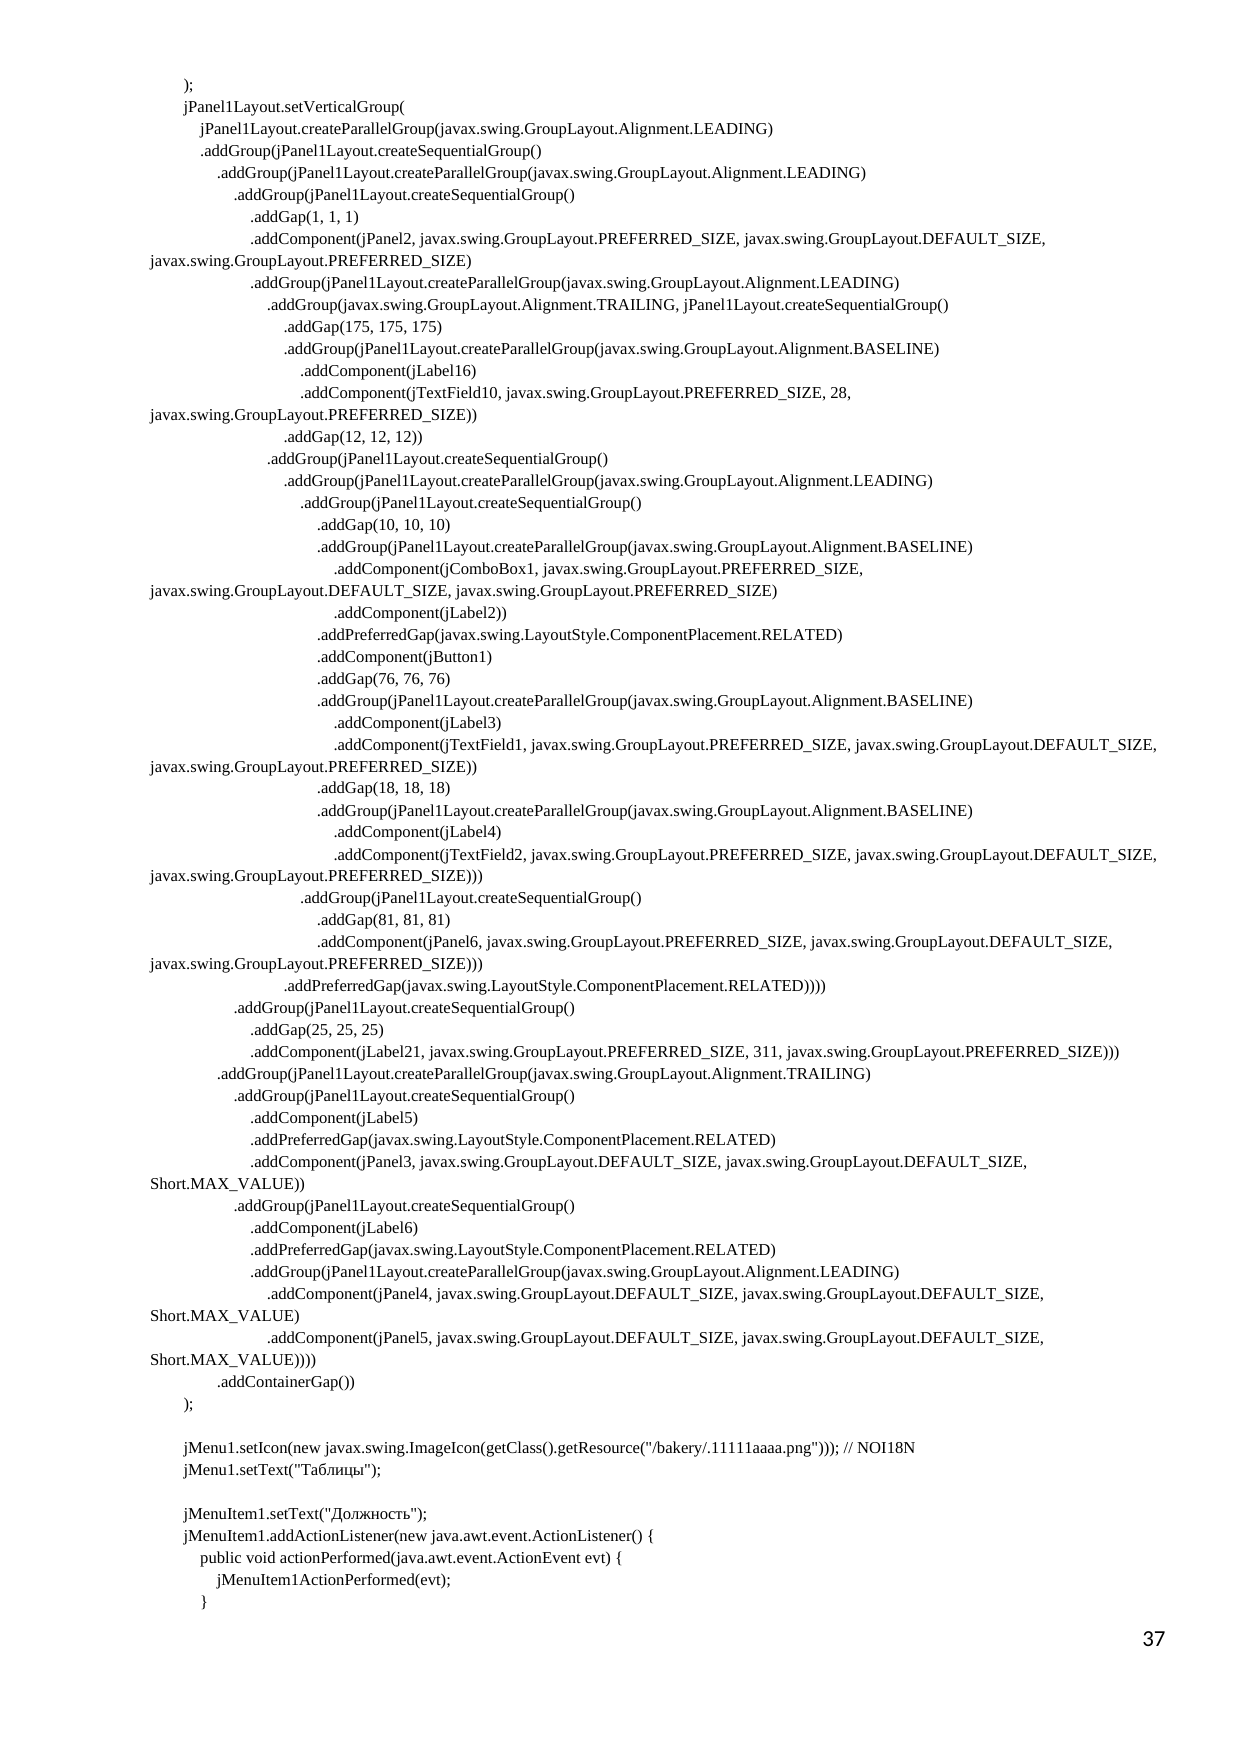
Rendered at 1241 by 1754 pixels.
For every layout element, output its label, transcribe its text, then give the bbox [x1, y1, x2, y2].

list ); [150, 75, 1165, 94]
list .addGroup(jPanel1Layout.createParallelGroup(javax.swing.GroupLayout.Alignment.LEADING) [150, 163, 1165, 182]
list .addGap(18, 18, 18) [150, 778, 1165, 797]
list .addComponent(jTextField1, javax.swing.GroupLayout.PREFERRED_SIZE, javax.swing.GroupLayout.DEFAULT_SIZE, javax.swing.GroupLayout.PREFERRED_SIZE)) [150, 734, 1165, 776]
list .addGroup(jPanel1Layout.createParallelGroup(javax.swing.GroupLayout.Alignment.LEADING) [150, 1262, 1165, 1281]
list .addGap(76, 76, 76) [150, 668, 1165, 688]
list .addGap(10, 10, 10) [150, 514, 1165, 534]
list ); [150, 1394, 1165, 1413]
list .addGroup(jPanel1Layout.createParallelGroup(javax.swing.GroupLayout.Alignment.TRAILING) [150, 1064, 1165, 1083]
list .addGroup(jPanel1Layout.createSequentialGroup() [150, 141, 1165, 160]
list .addPreferredGap(javax.swing.LayoutStyle.ComponentPlacement.RELATED)))) [150, 976, 1165, 995]
list .addGap(81, 81, 81) [150, 910, 1165, 929]
list .addComponent(jLabel5) [150, 1108, 1165, 1127]
list .addComponent(jComboBox1, javax.swing.GroupLayout.PREFERRED_SIZE, javax.swing.GroupLayout.DEFAULT_SIZE, javax.swing.GroupLayout.PREFERRED_SIZE) [150, 558, 1165, 600]
list .addGap(12, 12, 12)) [150, 427, 1165, 446]
list jMenu1.setText("Таблицы"); [150, 1460, 1165, 1479]
list jMenuItem1.setText("Должность"); [150, 1504, 1165, 1523]
list .addContainerGap()) [150, 1372, 1165, 1391]
list .addComponent(jPanel2, javax.swing.GroupLayout.PREFERRED_SIZE, javax.swing.GroupLayout.DEFAULT_SIZE, javax.swing.GroupLayout.PREFERRED_SIZE) [150, 229, 1165, 270]
list .addPreferredGap(javax.swing.LayoutStyle.ComponentPlacement.RELATED) [150, 624, 1165, 644]
list .addGap(25, 25, 25) [150, 1020, 1165, 1039]
list jMenuItem1.addActionListener(new java.awt.event.ActionListener() { [150, 1526, 1165, 1545]
list .addGroup(jPanel1Layout.createSequentialGroup() [150, 493, 1165, 512]
list .addGroup(jPanel1Layout.createParallelGroup(javax.swing.GroupLayout.Alignment.BASELINE) [150, 537, 1165, 556]
list .addComponent(jLabel16) [150, 361, 1165, 380]
list .addGroup(javax.swing.GroupLayout.Alignment.TRAILING, jPanel1Layout.createSequentialGroup() [150, 295, 1165, 314]
list .addComponent(jPanel4, javax.swing.GroupLayout.DEFAULT_SIZE, javax.swing.GroupLayout.DEFAULT_SIZE, Short.MAX_VALUE) [150, 1284, 1165, 1325]
list .addGroup(jPanel1Layout.createParallelGroup(javax.swing.GroupLayout.Alignment.BASELINE) [150, 800, 1165, 819]
list .addComponent(jLabel6) [150, 1218, 1165, 1237]
list .addComponent(jPanel6, javax.swing.GroupLayout.PREFERRED_SIZE, javax.swing.GroupLayout.DEFAULT_SIZE, javax.swing.GroupLayout.PREFERRED_SIZE))) [150, 932, 1165, 973]
list .addGroup(jPanel1Layout.createSequentialGroup() [150, 998, 1165, 1017]
list .addGap(1, 1, 1) [150, 207, 1165, 226]
list } [150, 1592, 1165, 1611]
list .addPreferredGap(javax.swing.LayoutStyle.ComponentPlacement.RELATED) [150, 1130, 1165, 1149]
list .addPreferredGap(javax.swing.LayoutStyle.ComponentPlacement.RELATED) [150, 1240, 1165, 1259]
list .addGroup(jPanel1Layout.createSequentialGroup() [150, 185, 1165, 204]
list .addComponent(jPanel3, javax.swing.GroupLayout.DEFAULT_SIZE, javax.swing.GroupLayout.DEFAULT_SIZE, Short.MAX_VALUE)) [150, 1152, 1165, 1193]
list jPanel1Layout.setVerticalGroup( [150, 97, 1165, 116]
list .addComponent(jLabel21, javax.swing.GroupLayout.PREFERRED_SIZE, 311, javax.swing.GroupLayout.PREFERRED_SIZE))) [150, 1042, 1165, 1061]
list .addGroup(jPanel1Layout.createParallelGroup(javax.swing.GroupLayout.Alignment.BASELINE) [150, 690, 1165, 709]
list .addGroup(jPanel1Layout.createParallelGroup(javax.swing.GroupLayout.Alignment.BASELINE) [150, 339, 1165, 358]
list .addGroup(jPanel1Layout.createSequentialGroup() [150, 1086, 1165, 1105]
list .addComponent(jButton1) [150, 646, 1165, 666]
list .addComponent(jLabel3) [150, 712, 1165, 732]
list .addComponent(jPanel5, javax.swing.GroupLayout.DEFAULT_SIZE, javax.swing.GroupLayout.DEFAULT_SIZE, Short.MAX_VALUE)))) [150, 1328, 1165, 1369]
list .addGroup(jPanel1Layout.createSequentialGroup() [150, 888, 1165, 907]
list public void actionPerformed(java.awt.event.ActionEvent evt) { [150, 1548, 1165, 1567]
list .addComponent(jTextField10, javax.swing.GroupLayout.PREFERRED_SIZE, 28, javax.swing.GroupLayout.PREFERRED_SIZE)) [150, 383, 1165, 424]
list .addComponent(jLabel4) [150, 822, 1165, 841]
list jMenuItem1ActionPerformed(evt); [150, 1569, 1165, 1589]
list jMenu1.setIcon(new javax.swing.ImageIcon(getClass().getResource("/bakery/.11111aaaa.png"))); // NOI18N [150, 1438, 1165, 1457]
list .addGroup(jPanel1Layout.createSequentialGroup() [150, 449, 1165, 468]
list .addGroup(jPanel1Layout.createSequentialGroup() [150, 1196, 1165, 1215]
list jPanel1Layout.createParallelGroup(javax.swing.GroupLayout.Alignment.LEADING) [150, 119, 1165, 138]
list .addGap(175, 175, 175) [150, 317, 1165, 336]
list .addComponent(jLabel2)) [150, 602, 1165, 622]
list .addGroup(jPanel1Layout.createParallelGroup(javax.swing.GroupLayout.Alignment.LEADING) [150, 273, 1165, 292]
list .addGroup(jPanel1Layout.createParallelGroup(javax.swing.GroupLayout.Alignment.LEADING) [150, 471, 1165, 490]
list .addComponent(jTextField2, javax.swing.GroupLayout.PREFERRED_SIZE, javax.swing.GroupLayout.DEFAULT_SIZE, javax.swing.GroupLayout.PREFERRED_SIZE))) [150, 844, 1165, 885]
